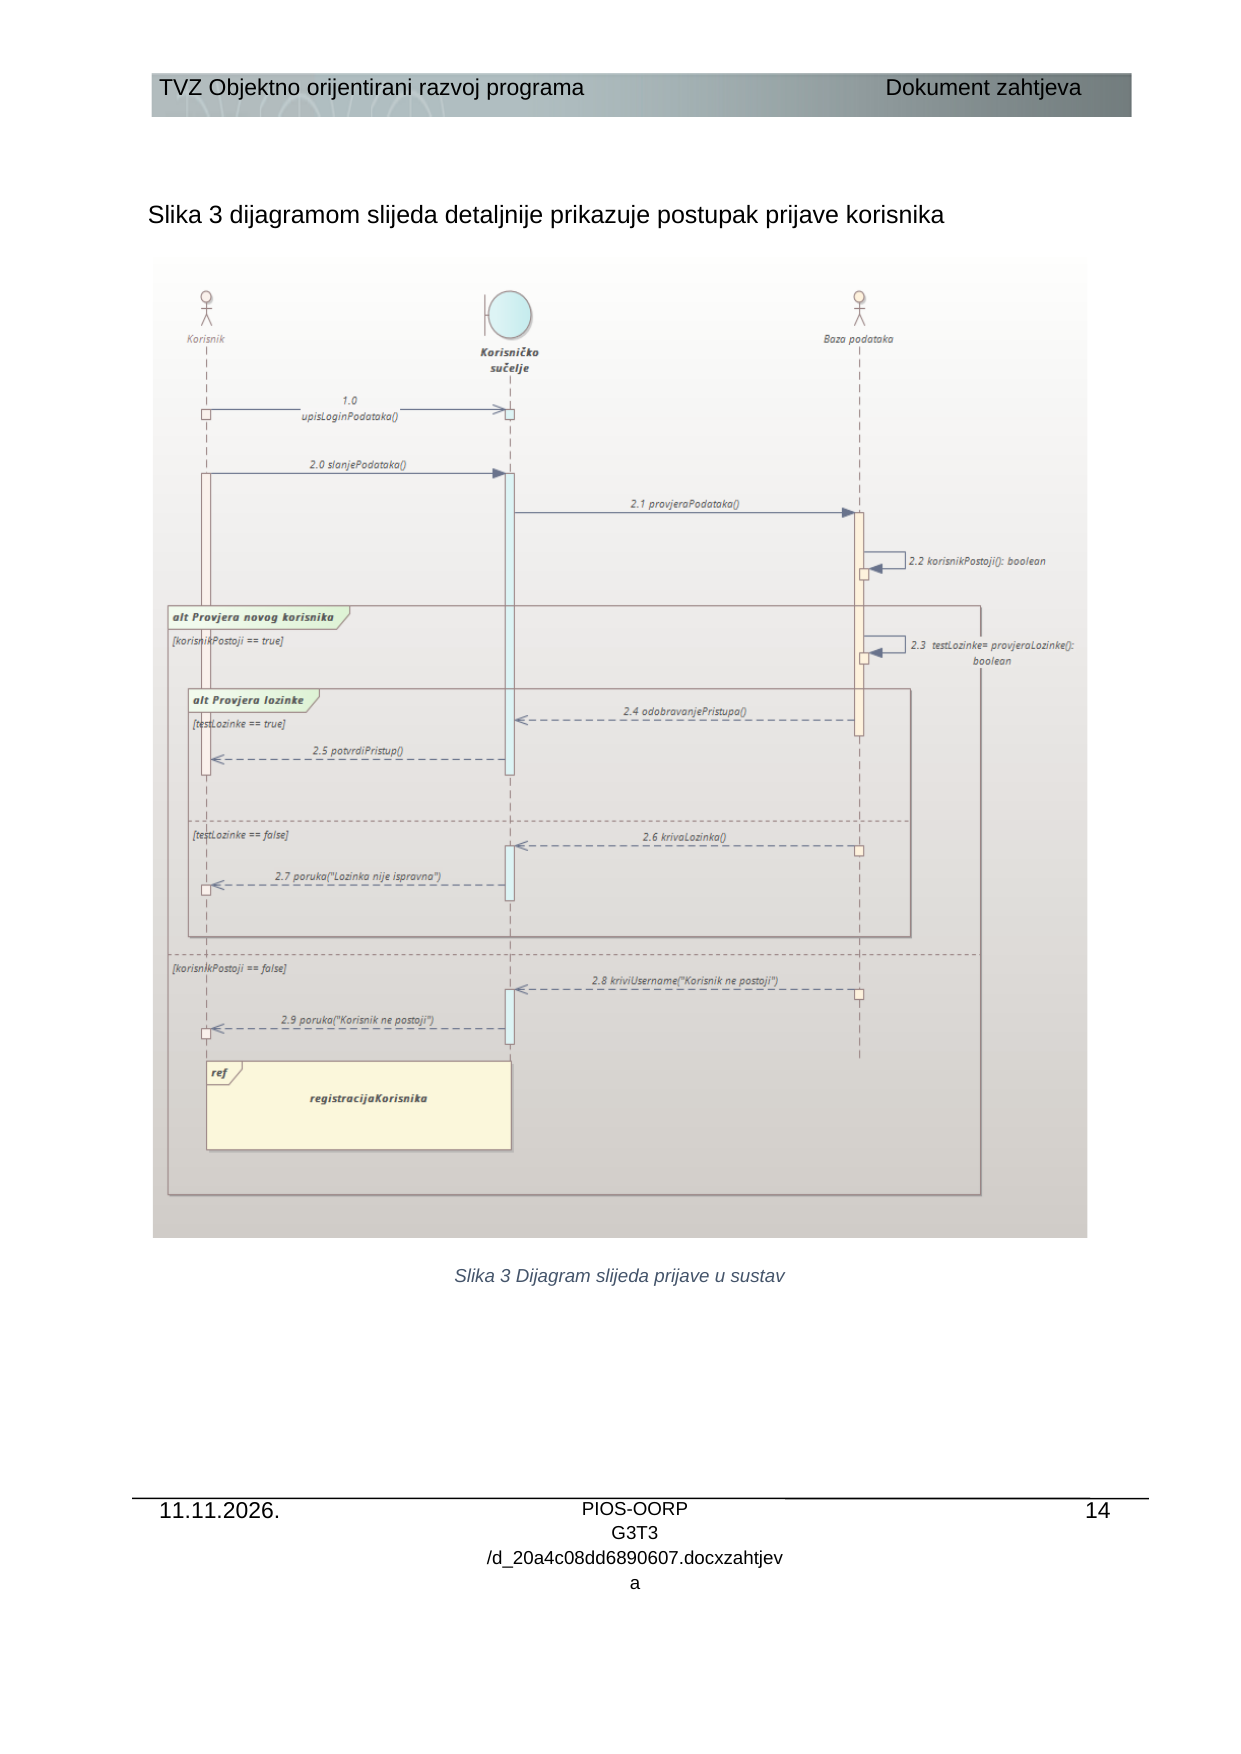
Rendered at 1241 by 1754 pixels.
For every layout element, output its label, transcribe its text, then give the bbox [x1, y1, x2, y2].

text Slika 3 Dijagram slijeda prijave u sustav [148, 1265, 1093, 1287]
picture [152, 257, 1088, 1238]
picture [151, 73, 1132, 117]
text Slika 3 dijagramom slijeda detaljnije prikazuje postupak prijave korisnika [148, 201, 1093, 229]
